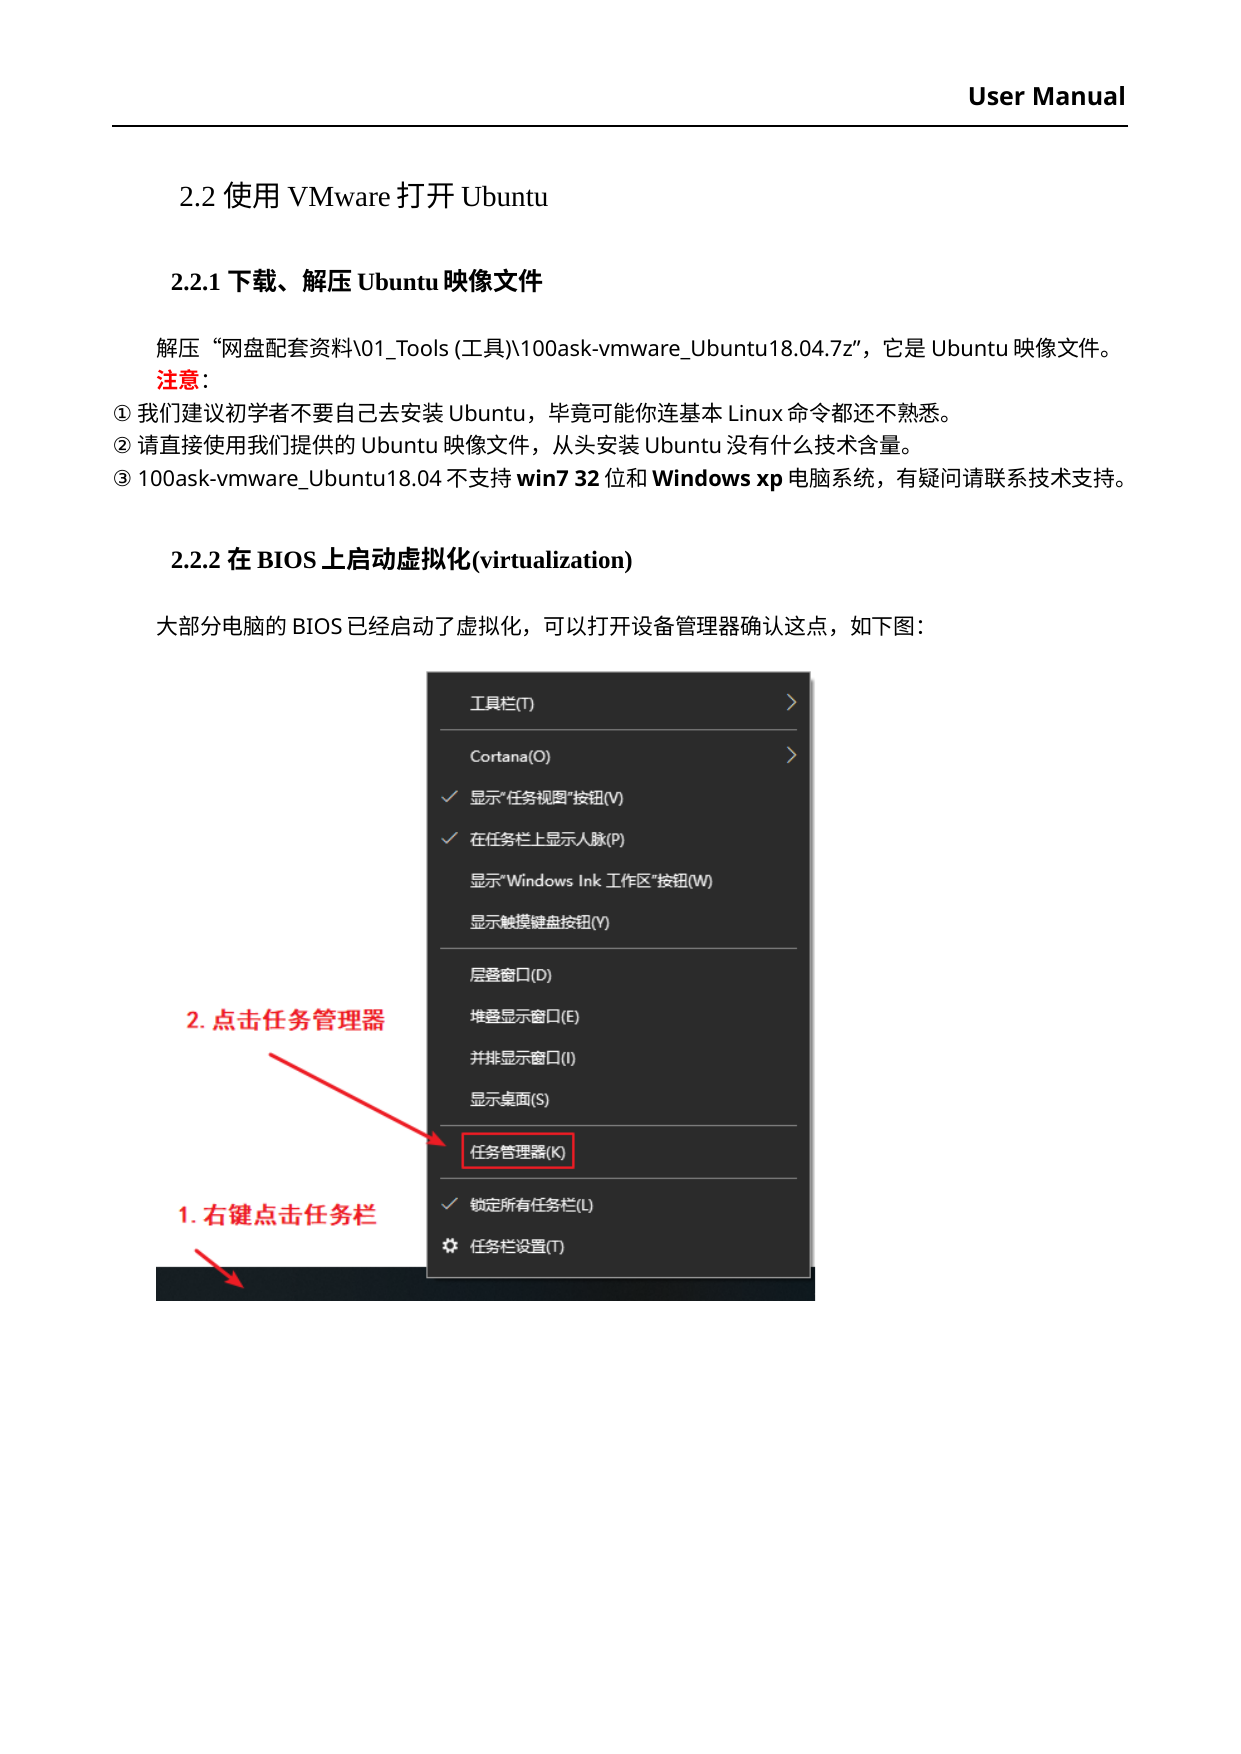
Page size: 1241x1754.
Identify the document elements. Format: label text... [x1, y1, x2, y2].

subtitle 2.2.2 在BIOS上启动虚拟化(virtualization) [112, 525, 1128, 590]
text 大部分电脑的BIOS已经启动了虚拟化，可以打开设备管理器确认这点，如下图： [112, 608, 1128, 641]
text ① 我们建议初学者不要自己去安装Ubuntu，毕竟可能你连基本Linux命令都还不熟悉。 [112, 395, 1128, 428]
text ③ 100ask-vmware_Ubuntu18.04不支持win7 32位和Windows xp电脑系统，有疑问请联系技术支持。 [112, 460, 1128, 493]
picture [156, 641, 816, 1301]
text 注意： [112, 363, 1128, 395]
text 解压“网盘配套资料\01_Tools (工具)\100ask-vmware_Ubuntu18.04.7z”，它是Ubuntu映像文件。 [112, 330, 1128, 363]
text ② 请直接使用我们提供的Ubuntu映像文件，从头安装Ubuntu没有什么技术含量。 [112, 428, 1128, 460]
subtitle 2.2 使用VMware打开Ubuntu [112, 161, 1128, 226]
subtitle 2.2.1 下载、解压Ubuntu映像文件 [112, 247, 1128, 312]
